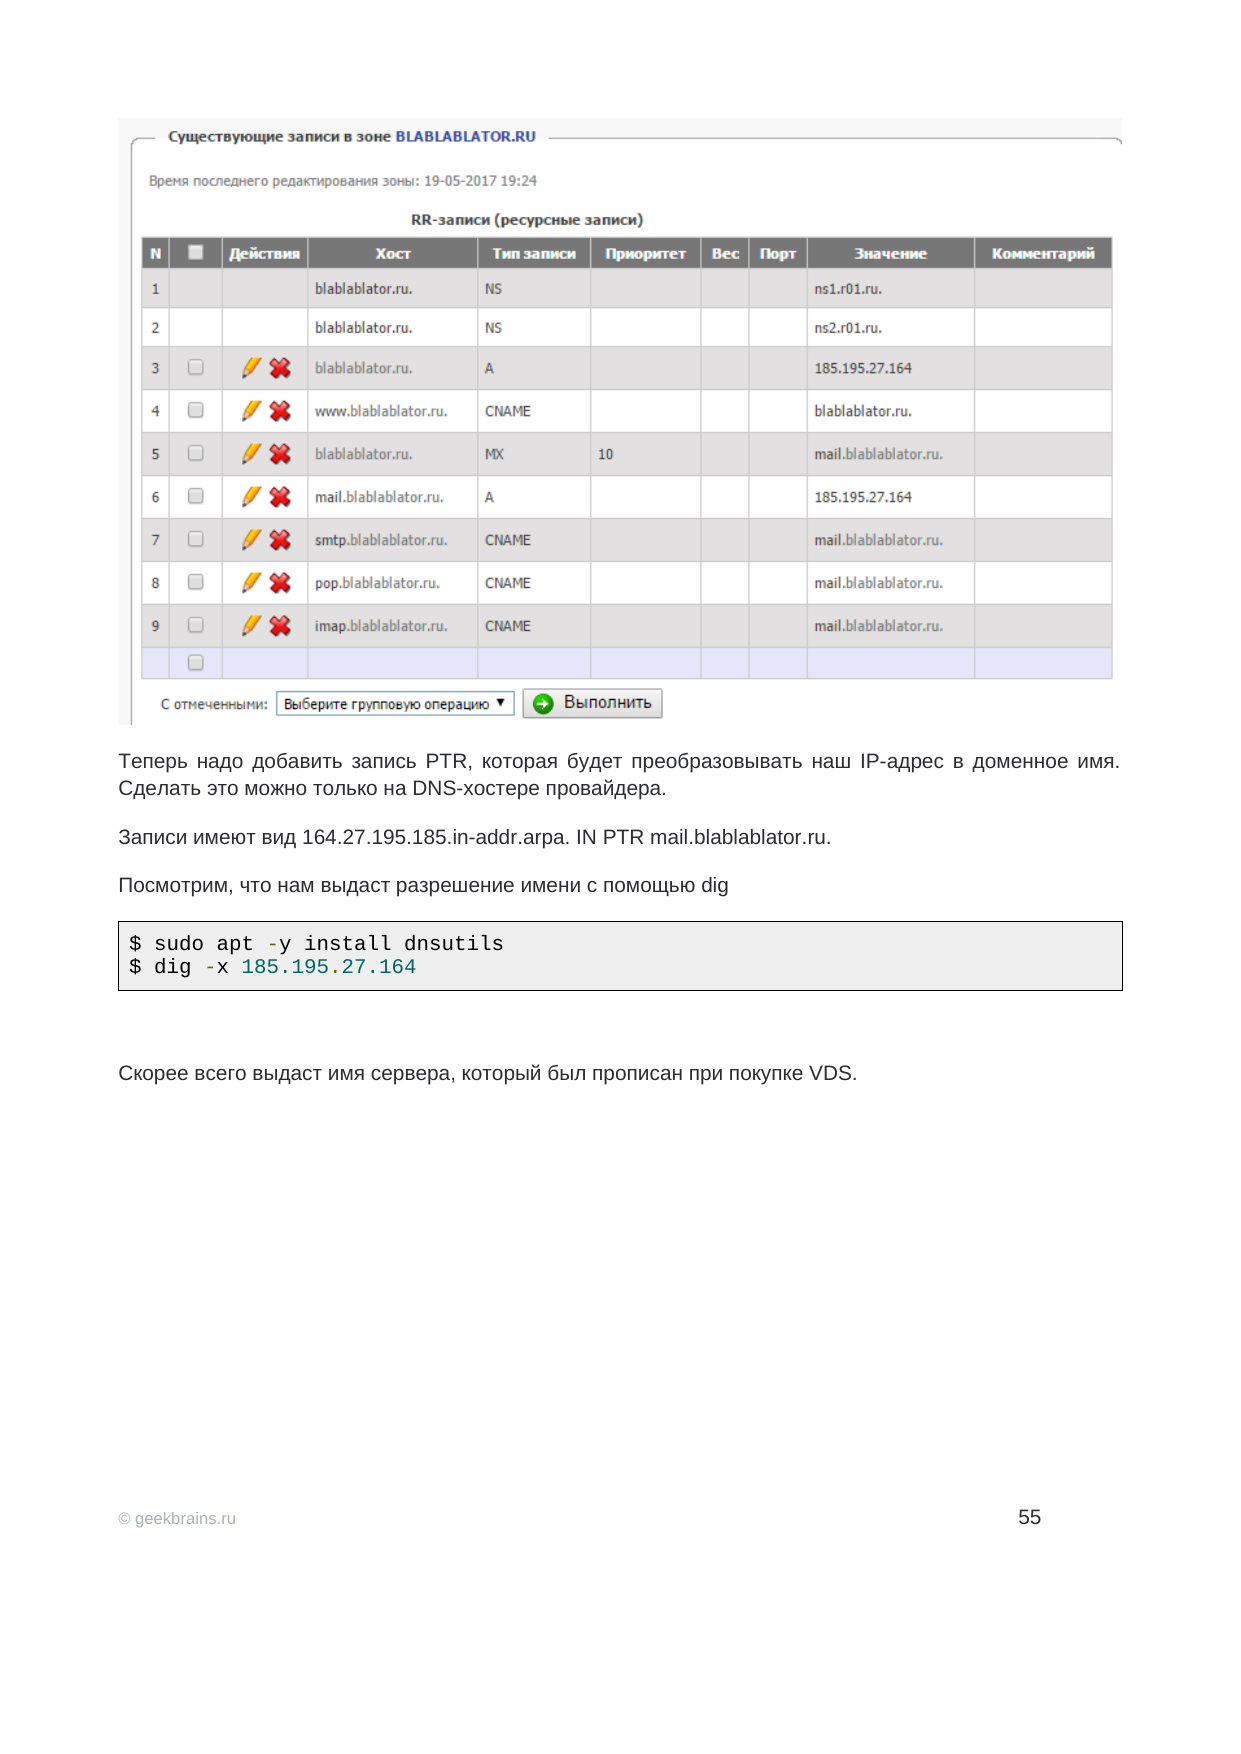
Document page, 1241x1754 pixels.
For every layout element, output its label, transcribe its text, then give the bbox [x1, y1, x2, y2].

picture [118, 118, 1122, 725]
text Записи имеют вид 164.27.195.185.in-addr.arpa. IN PTR mail.blablablator.ru. [118, 824, 1122, 848]
text Теперь надо добавить запись PTR, которая будет преобразовывать наш IP-адрес в доменное имя. Сделать это можно только на DNS-хостере провайдера. [118, 749, 1122, 800]
table_header $ sudo apt -y install dnsutils $ dig -x 185.195.27.164 [119, 922, 1122, 990]
text Скорее всего выдаст имя сервера, который был прописан при покупке VDS. [118, 1061, 1122, 1084]
text Посмотрим, что нам выдаст разрешение имени с помощью dig [118, 873, 1122, 897]
